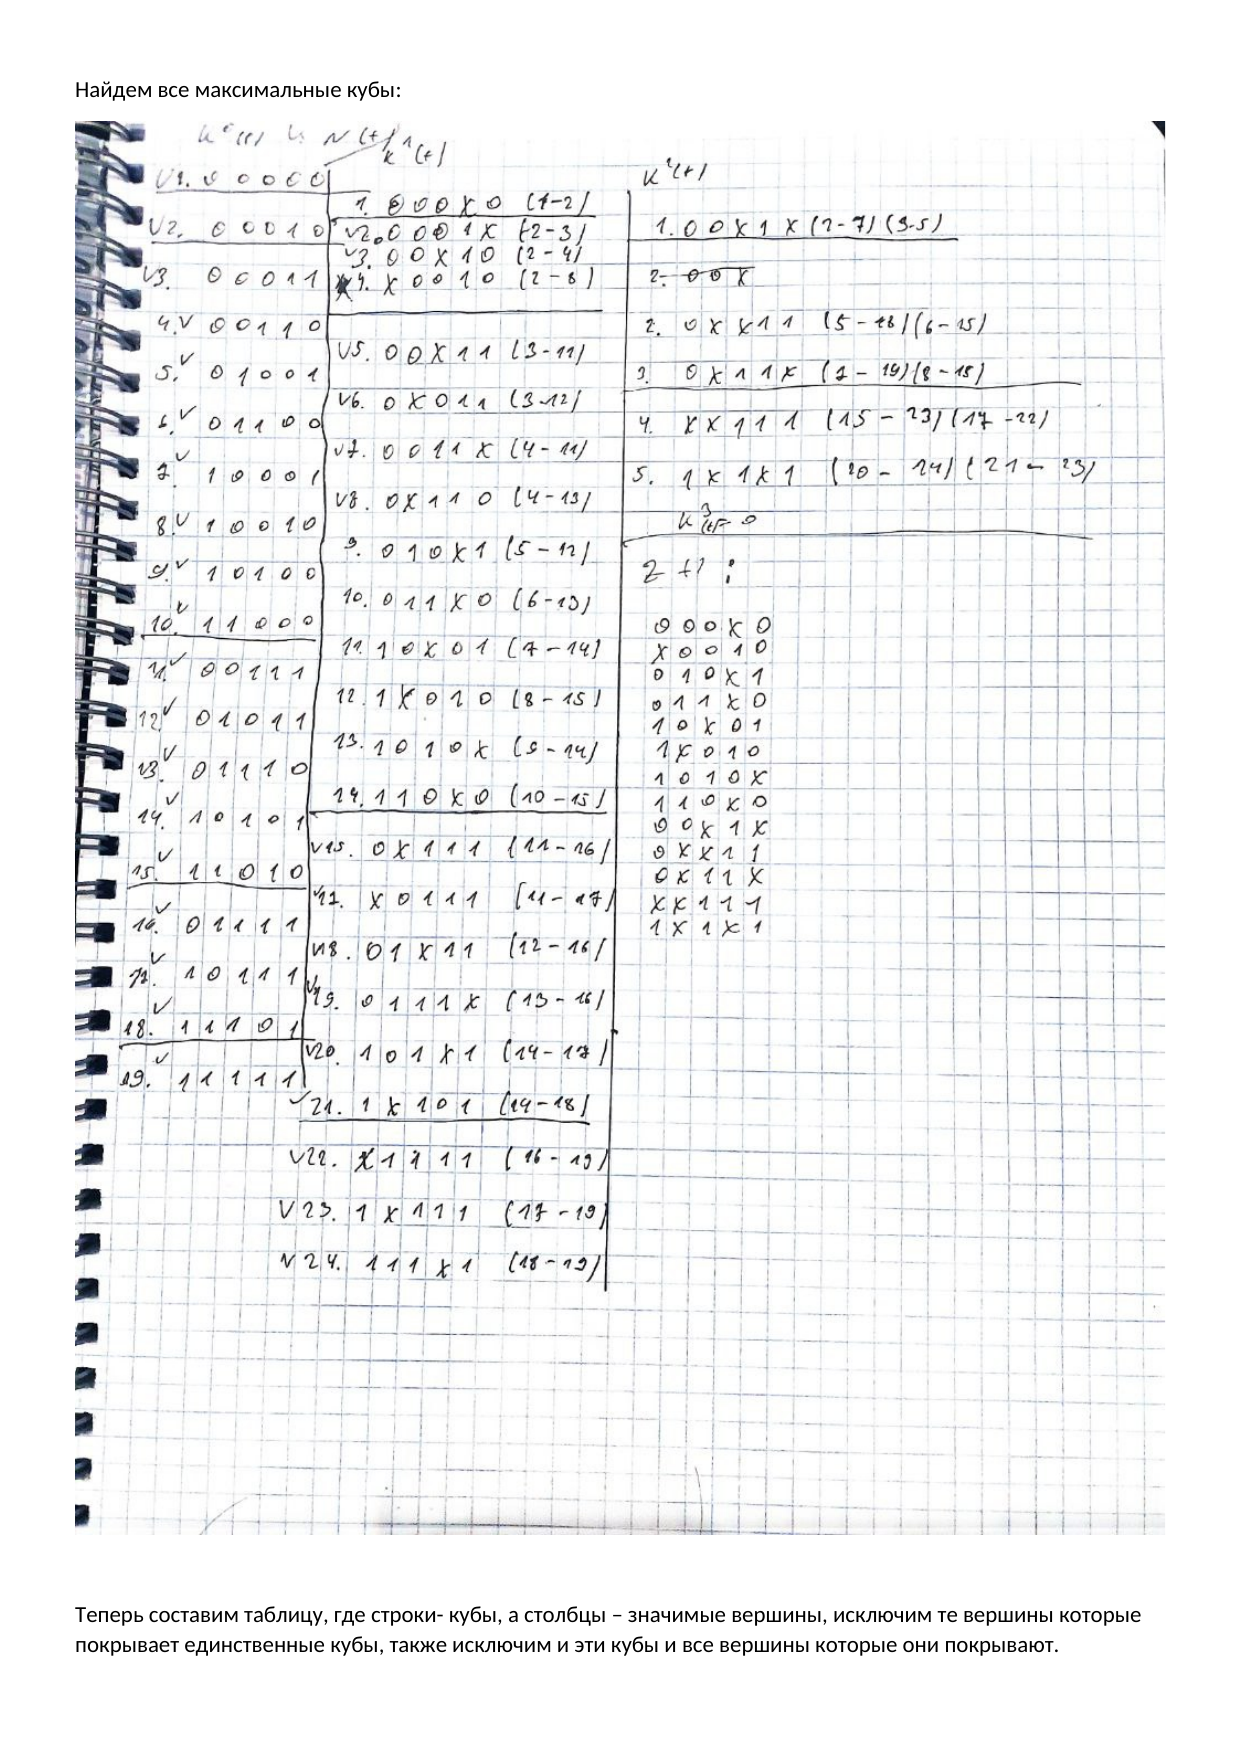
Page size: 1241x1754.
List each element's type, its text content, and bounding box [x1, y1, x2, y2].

picture [75, 121, 1166, 1535]
text Найдем все максимальные кубы: [75, 75, 1165, 103]
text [75, 1600, 1165, 1658]
